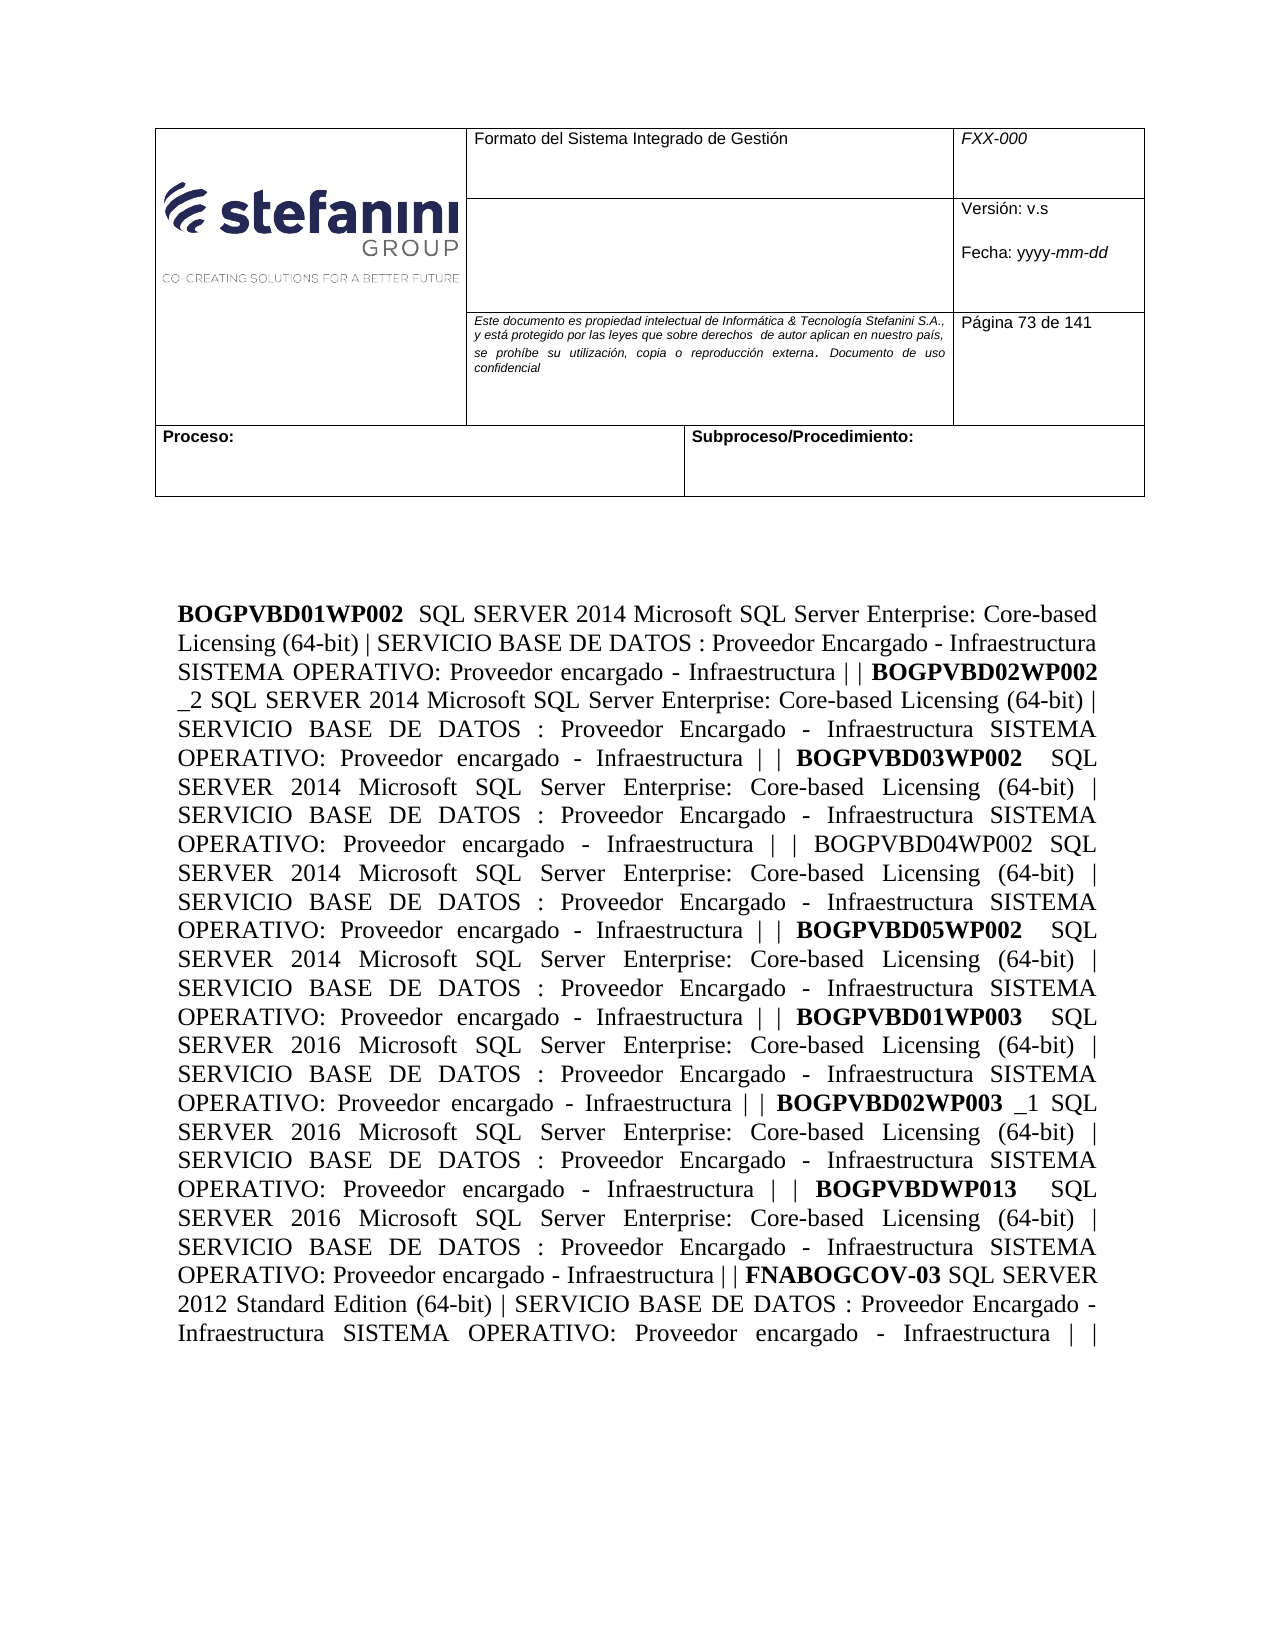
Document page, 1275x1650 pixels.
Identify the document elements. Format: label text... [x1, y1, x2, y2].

picture [162, 182, 460, 286]
text SAP ASE Platform Edition Plataforma 16 SP11 SAP IQ nodo1 | SERVICIO BASE DE DATOS : Grupo Base de Datos FNA SISTEMA OPERATIVO: Proveedor encargado - Infraestructura | | FNABOGIQPRO2 SAP ASE Platform Edition Plataforma 16 SP11 SAP IQ nodo2 | SERVICIO BASE DE DATOS : Grupo Base de Datos FNA SISTEMA OPERATIVO: Proveedor encargado - Infraestructura | | FNABOGIQPRO CAPE | SERVICIO BASE DE DATOS : Grupo Base de Datos FNA SISTEMA OPERATIVO: Proveedor encargado - Infraestructura | | FNABOGPROD1 CAPE | SERVICIO BASE DE DATOS : Grupo Base de Datos FNA SISTEMA OPERATIVO: Proveedor encargado - Infraestructura | | FNABOGRSPRO SAP ASE Platform Edition Plataforma 16 SP11 SAP IQ | SERVICIO BASE DE DATOS : Proveedor Encargado - Infraestructura SISTEMA OPERATIVO: Proveedor encargado - Infraestructura | | fna-hanabipro SAP HANA Enterprise Edition Plataforma 1.0 SP12 | SERVICIO BASE DE DATOS : Proveedor Encargado - Infraestructura SISTEMA OPERATIVO: Proveedor encargado - Infraestructura | | FNABOGPREP1 SAP Adaptive Server Platform 16.0 SP03 PL06 | SERVICIO BASE DE DATOS : Proveedor Encargado - Infraestructura SISTEMA OPERATIVO: Proveedor encargado - Infraestructura | | JUPASCANG05BEG01 SAP Adaptive Server Platform 16.0 SP03 PL06 | SERVICIO BASE DE DATOS : Proveedor Encargado - Infraestructura SISTEMA OPERATIVO: Proveedor encargado - Infraestructura | | FNABOGPREP1_TSM SAP Adaptive Server Platform 16.0 SP03 PL06 | SERVICIO BASE DE DATOS : Proveedor Encargado - Infraestructura SISTEMA OPERATIVO: Proveedor encargado - Infraestructura | | FNABOGPRUE SAP Adaptive Server Platform 16.0 SP03 PL06 | SERVICIO BASE DE DATOS : Proveedor Encargado - Infraestructura SISTEMA OPERATIVO: Proveedor encargado - Infraestructura | | FNABOGIQPRE SAP ASE Platform Edition Plataforma 16 SP11 SAP IQ | SERVICIO BASE DE DATOS : Proveedor Encargado - Infraestructura SISTEMA OPERATIVO: Proveedor encargado - Infraestructura | | FNABOGRSPRU SAP ASE Platform Edition Plataforma 16 SP11 SAP IQ | SERVICIO BASE DE DATOS : Proveedor Encargado - Infraestructura SISTEMA OPERATIVO: Proveedor encargado - Infraestructura | | fna-hanabiqa SAP HANA Enterprise Edition Plataforma 1.0 SP12 | SERVICIO BASE DE DATOS : Proveedor Encargado - Infraestructura SISTEMA OPERATIVO: Proveedor encargado - Infraestructura | | FNABOGAPP008 SAP Data Services 4.2 | SERVICIO BASE DE DATOS : Proveedor Encargado - Infraestructura SISTEMA OPERATIVO: Proveedor encargado - Infraestructura | | FNABOGPAPP005 SAP Data Services 4.2 | SERVICIO BASE DE DATOS : Proveedor Encargado - Infraestructura SISTEMA OPERATIVO: Proveedor encargado - Infraestructura | | FNABOGBOPRO SAP Business Objects Enterprise Premiun 4.2 | SERVICIO BASE DE DATOS : Proveedor Encargado - Infraestructura SISTEMA OPERATIVO: Proveedor encargado - Infraestructura | | FNABOGPBO SAP Business Objects Enterprise Premiun 4.2 | SERVICIO BASE DE DATOS : Proveedor Encargado - Infraestructura SISTEMA OPERATIVO: Proveedor encargado - Infraestructura | | BOGPVPPWP018 Oracle Database 11g Release 11.2.0.4.0 | SERVICIO BASE DE DATOS : Proveedor Encargado - Infraestructura SISTEMA OPERATIVO: Proveedor encargado - Infraestructura | | FNABOGBDOR01 Oracle Database 11g Release 11.2.0.4.0 | SERVICIO BASE DE DATOS : Proveedor Encargado - Infraestructura SISTEMA OPERATIVO: Proveedor encargado - Infraestructura | | FNABOGGIT-01 Oracle Database 12c Standard Edition Release 12.1.0.2.0 - 64bit Production | SERVICIO BASE DE DATOS : Proveedor Encargado - Infraestructura SISTEMA OPERATIVO: Proveedor encargado - Infraestructura | | BOGPVPPWP023 SQL SERVER 2008 Microsoft SQL Server Enterprise Edition (64-bit) | SERVICIO BASE DE DATOS : Proveedor Encargado - Infraestructura SISTEMA OPERATIVO: Proveedor encargado - Infraestructura | | FNABOGCL01BD02 SQL SERVER 2008 Microsoft SQL Server Enterprise Edition (64-bit) | SERVICIO BASE DE DATOS : Proveedor Encargado - Infraestructura SISTEMA OPERATIVO: Proveedor encargado - Infraestructura | | BOGPVBD01WP002 SQL SERVER 2014 Microsoft SQL Server Enterprise: Core-based Licensing (64-bit) | SERVICIO BASE DE DATOS : Proveedor Encargado - Infraestructura SISTEMA OPERATIVO: Proveedor encargado - Infraestructura | | BOGPVBD02WP002 _2 SQL SERVER 2014 Microsoft SQL Server Enterprise: Core-based Licensing (64-bit) | SERVICIO BASE DE DATOS : Proveedor Encargado - Infraestructura SISTEMA OPERATIVO: Proveedor encargado - Infraestructura | | BOGPVBD03WP002 SQL SERVER 2014 Microsoft SQL Server Enterprise: Core-based Licensing (64-bit) | SERVICIO BASE DE DATOS : Proveedor Encargado - Infraestructura SISTEMA OPERATIVO: Proveedor encargado - Infraestructura | | BOGPVBD04WP002 SQL SERVER 2014 Microsoft SQL Server Enterprise: Core-based Licensing (64-bit) | SERVICIO BASE DE DATOS : Proveedor Encargado - Infraestructura SISTEMA OPERATIVO: Proveedor encargado - Infraestructura | | BOGPVBD05WP002 SQL SERVER 2014 Microsoft SQL Server Enterprise: Core-based Licensing (64-bit) | SERVICIO BASE DE DATOS : Proveedor Encargado - Infraestructura SISTEMA OPERATIVO: Proveedor encargado - Infraestructura | | BOGPVBD01WP003 SQL SERVER 2016 Microsoft SQL Server Enterprise: Core-based Licensing (64-bit) | SERVICIO BASE DE DATOS : Proveedor Encargado - Infraestructura SISTEMA OPERATIVO: Proveedor encargado - Infraestructura | | BOGPVBD02WP003 _1 SQL SERVER 2016 Microsoft SQL Server Enterprise: Core-based Licensing (64-bit) | SERVICIO BASE DE DATOS : Proveedor Encargado - Infraestructura SISTEMA OPERATIVO: Proveedor encargado - Infraestructura | | BOGPVBDWP013 SQL SERVER 2016 Microsoft SQL Server Enterprise: Core-based Licensing (64-bit) | SERVICIO BASE DE DATOS : Proveedor Encargado - Infraestructura SISTEMA OPERATIVO: Proveedor encargado - Infraestructura | | FNABOGCOV-03 SQL SERVER 2012 Standard Edition (64-bit) | SERVICIO BASE DE DATOS : Proveedor Encargado - Infraestructura SISTEMA OPERATIVO: Proveedor encargado - Infraestructura | | FNABOGDCL01N6 SQL SERVER 2008 Microsoft SQL Server Enterprise Edition (64-bit) | SERVICIO BASE DE DATOS : Proveedor Encargado - Infraestructura SISTEMA OPERATIVO: Proveedor encargado - Infraestructura | | FNABOGDPCL01N1 SQL SERVER 2008 Microsoft SQL Server Enterprise Edition (64-bit) | SERVICIO BASE DE DATOS : Proveedor Encargado - Infraestructura SISTEMA OPERATIVO: Proveedor encargado - Infraestructura | | FNABOGDCL01N5 SQL SERVER 2008 Microsoft SQL Server Enterprise Edition (64-bit) | SERVICIO BASE DE DATOS : Proveedor Encargado - Infraestructura SISTEMA OPERATIVO: Proveedor encargado - Infraestructura | | FNABOGCCL02BD02 SQL SERVER 2014 Microsoft SQL Server Enterprise: Core-based Licensing (64-bit) | SERVICIO BASE DE DATOS : Proveedor Encargado - Infraestructura SISTEMA OPERATIVO: Proveedor encargado - Infraestructura | | FNABOGCCL02BD01 SQL SERVER 2014 Microsoft SQL Server Enterprise: Core-based Licensing (64-bit) | SERVICIO BASE DE DATOS : Proveedor Encargado - Infraestructura SISTEMA OPERATIVO: Proveedor encargado - Infraestructura | | FNABOGCCL02BD04 SQL SERVER 2014 Microsoft SQL Server Enterprise: Core-based Licensing (64-bit) | SERVICIO BASE DE DATOS : Proveedor Encargado - Infraestructura SISTEMA OPERATIVO: Proveedor encargado - Infraestructura | | BOGPVBD01WC002** PMSSQL2016 SQL SERVER 2016 Microsoft SQL Server Enterprise: Core-based Licensing (64-bit) | SERVICIO BASE DE DATOS : Proveedor Encargado - Infraestructura SISTEMA OPERATIVO: Proveedor encargado - Infraestructura | | FNABOGCCL04BD02 SQL SERVER 2016 Microsoft SQL Server Enterprise: Core-based Licensing (64-bit) | SERVICIO BASE DE DATOS : Proveedor Encargado - Infraestructura SISTEMA OPERATIVO: Proveedor encargado - Infraestructura | | BOGPVBD02WC002 SQL SERVER 2016 Microsoft SQL Server Enterprise: Core-based Licensing (64-bit) | SERVICIO BASE DE DATOS : Proveedor Encargado - Infraestructura SISTEMA OPERATIVO: Proveedor encargado - Infraestructura | | BOGPVBDWC007** SQL SERVER 2016 | SERVICIO BASE DE DATOS : Proveedor Encargado - Infraestructura SISTEMA OPERATIVO: Proveedor encargado - Infraestructura | | FNABOGCDBAPP DB2 Enterprise Server Edition 64 bits | SERVICIO BASE DE DATOS : Proveedor Encargado - Infraestructura SISTEMA OPERATIVO: Proveedor encargado - Infraestructura | | FNABOGDBAPP_68 DB2 Enterprise Server Edition 64 bitsFNABOGDBAPP_68 | SERVICIO BASE DE DATOS : Proveedor Encargado - Infraestructura SISTEMA OPERATIVO: Proveedor encargado - Infraestructura | | FNABOGPDBAPP DB2 Enterprise Server Edition 64 bits | SERVICIO BASE DE DATOS : Proveedor Encargado - Infraestructura SISTEMA OPERATIVO: Proveedor encargado - Infraestructura | | FNABOGSDBP DB2 9.7.0.11 / 10.5.0.8 | SERVICIO BASE DE DATOS : Proveedor Encargado - Infraestructura SISTEMA OPERATIVO: Proveedor encargado - Infraestructura | [177, 599, 1098, 1347]
